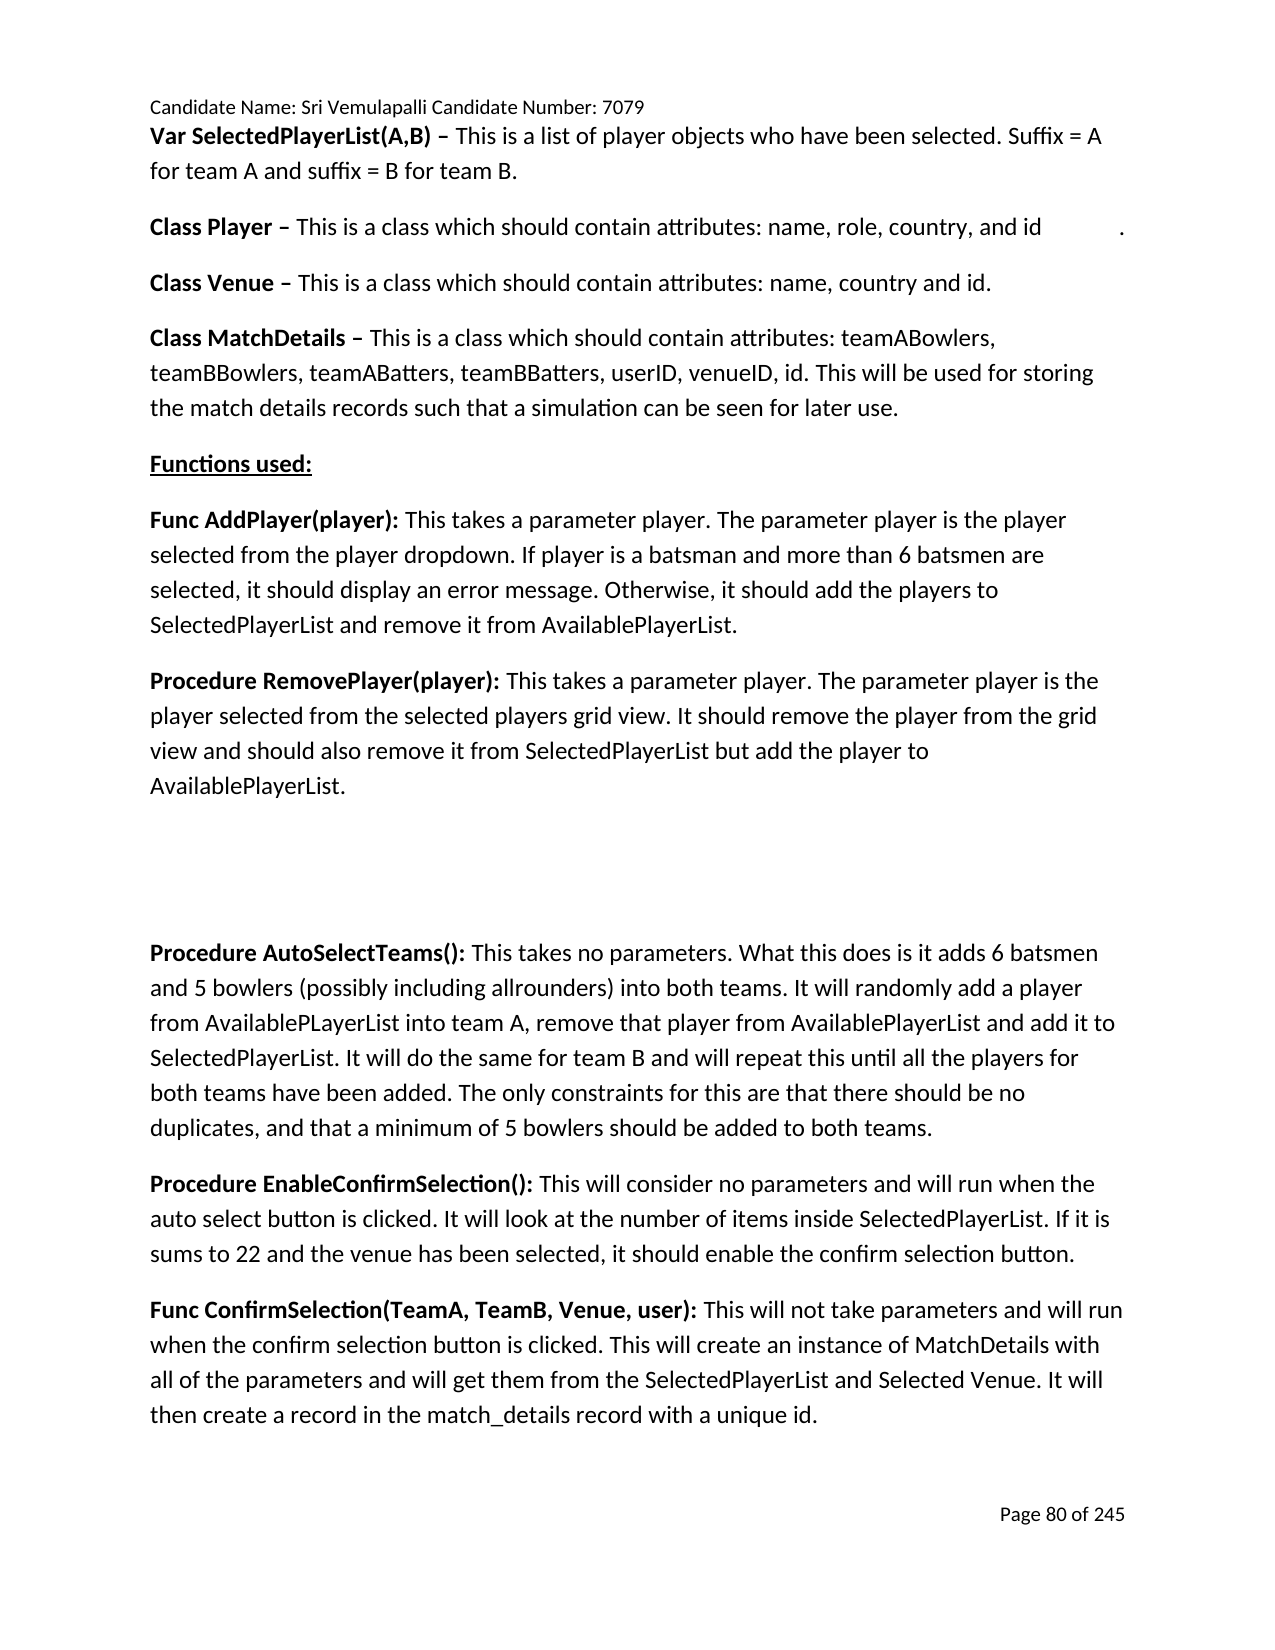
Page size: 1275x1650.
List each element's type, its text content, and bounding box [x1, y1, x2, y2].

text Func ConfirmSelection(TeamA, TeamB, Venue, user): This will not take parameters and will run when the confirm selection button is clicked. This will create an instance of MatchDetails with all of the parameters and will get them from the SelectedPlayerList and Selected Venue. It will then create a record in the match_details record with a unique id. [150, 1294, 1125, 1430]
text Func AddPlayer(player): This takes a parameter player. The parameter player is the player selected from the player dropdown. If player is a batsman and more than 6 batsmen are selected, it should display an error message. Otherwise, it should add the players to SelectedPlayerList and remove it from AvailablePlayerList. [150, 504, 1125, 640]
text Class Player – This is a class which should contain attributes: name, role, country, and id . [150, 211, 1125, 241]
text Class MatchDetails – This is a class which should contain attributes: teamABowlers, teamBBowlers, teamABatters, teamBBatters, userID, venueID, id. This will be used for storing the match details records such that a simulation can be seen for later use. [150, 322, 1125, 423]
text Procedure RemovePlayer(player): This takes a parameter player. The parameter player is the player selected from the selected players grid view. It should remove the player from the grid view and should also remove it from SelectedPlayerList but add the player to AvailablePlayerList. [150, 665, 1125, 801]
text Class Venue – This is a class which should contain attributes: name, country and id. [150, 267, 1125, 297]
text Procedure EnableConfirmSelection(): This will consider no parameters and will run when the auto select button is clicked. It will look at the number of items inside SelectedPlayerList. If it is sums to 22 and the venue has been selected, it should enable the confirm selection button. [150, 1168, 1125, 1269]
text Functions used: [150, 448, 1125, 479]
text Procedure AutoSelectTeams(): This takes no parameters. What this does is it adds 6 batsmen and 5 bowlers (possibly including allrounders) into both teams. It will randomly add a player from AvailablePLayerList into team A, remove that player from AvailablePlayerList and add it to SelectedPlayerList. It will do the same for team B and will repeat this until all the players for both teams have been added. The only constraints for this are that there should be no duplicates, and that a minimum of 5 bowlers should be added to both teams. [150, 937, 1125, 1143]
text Var SelectedPlayerList(A,B) – This is a list of player objects who have been selected. Suffix = A for team A and suffix = B for team B. [150, 120, 1125, 186]
